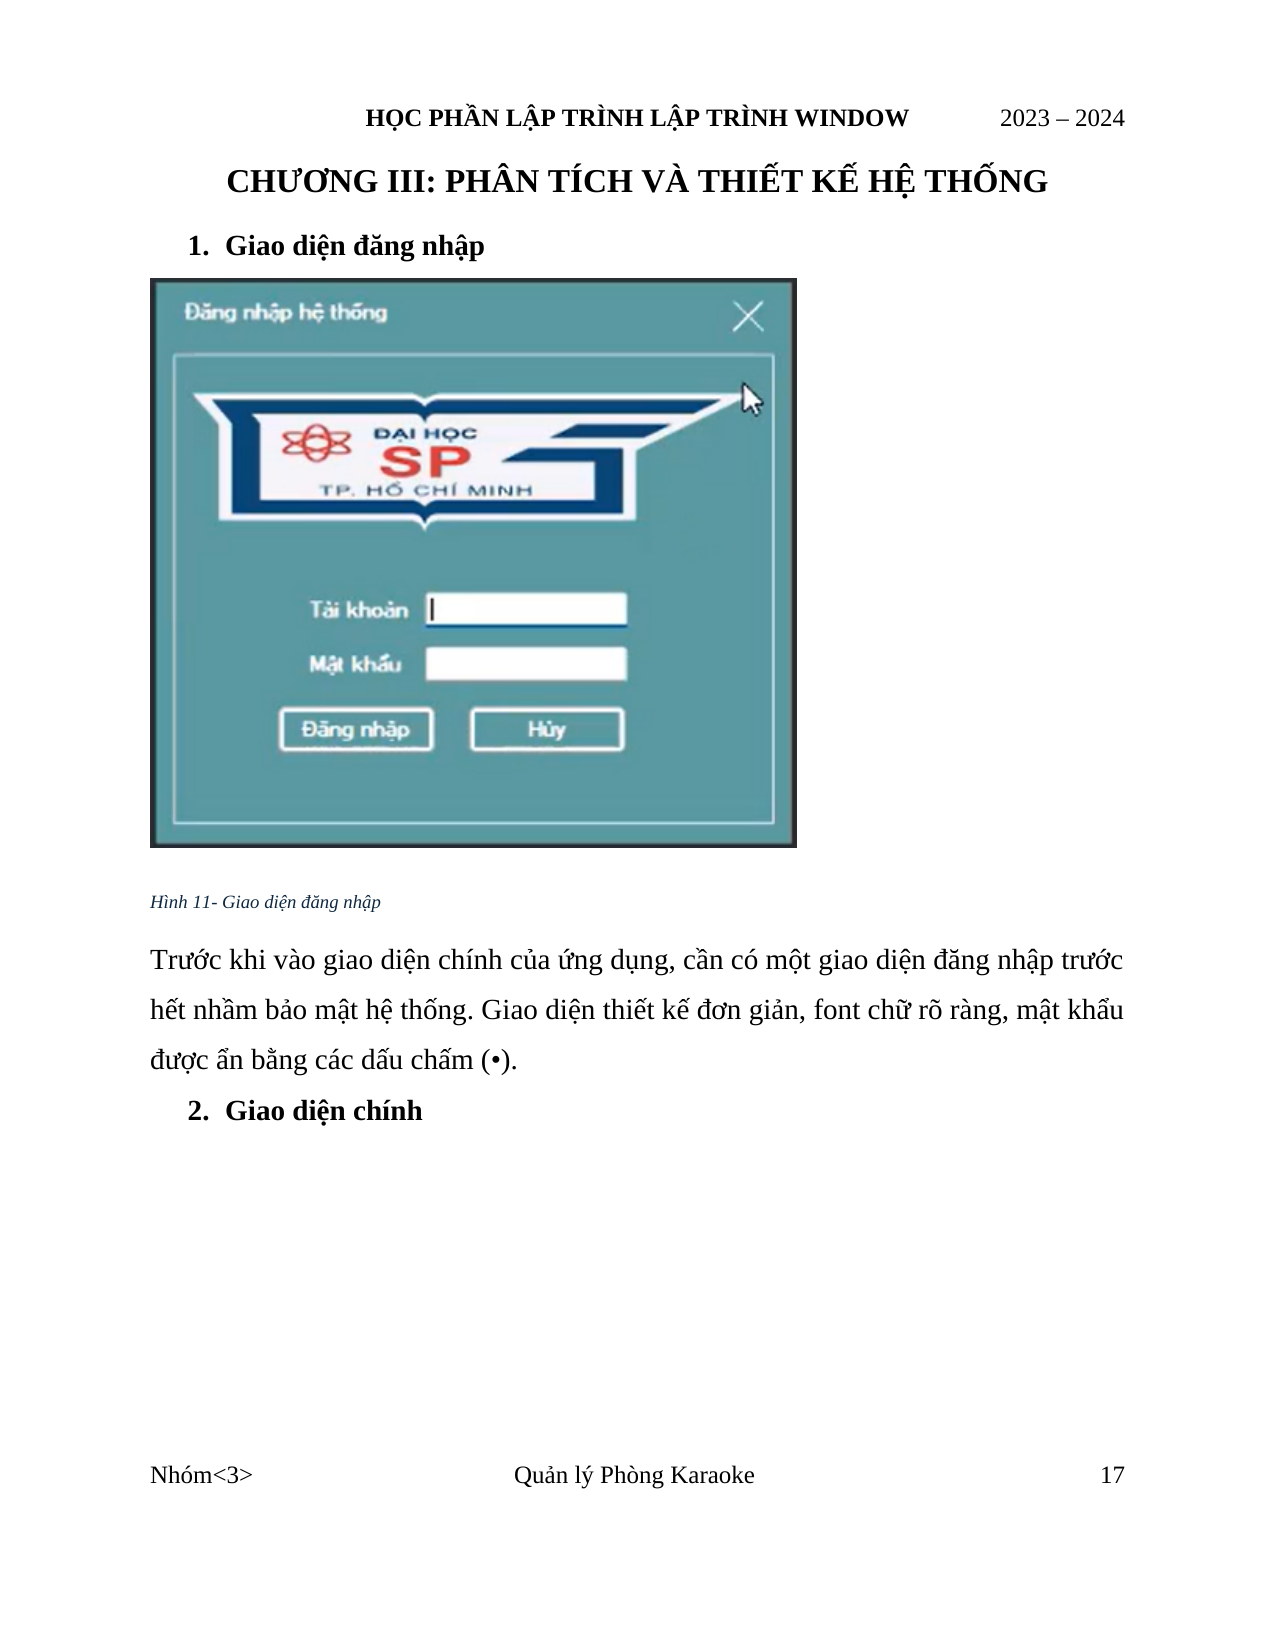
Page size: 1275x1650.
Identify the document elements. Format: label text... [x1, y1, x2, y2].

list Giao diện chính [187, 1093, 1125, 1126]
list Giao diện đăng nhập [187, 228, 1125, 262]
subtitle CHƯƠNG III: PHÂN TÍCH VÀ THIẾT KẾ HỆ THỐNG [150, 161, 1125, 199]
text Hình 11- Giao diện đăng nhập [150, 891, 1125, 913]
text Trước khi vào giao diện chính của ứng dụng, cần có một giao diện đăng nhập trước hết nhầm bảo mật hệ thống. Giao diện thiết kế đơn giản, font chữ rõ ràng, mật khẩu được ẩn bằng các dấu chấm (•). [150, 942, 1125, 1076]
picture [150, 278, 797, 848]
